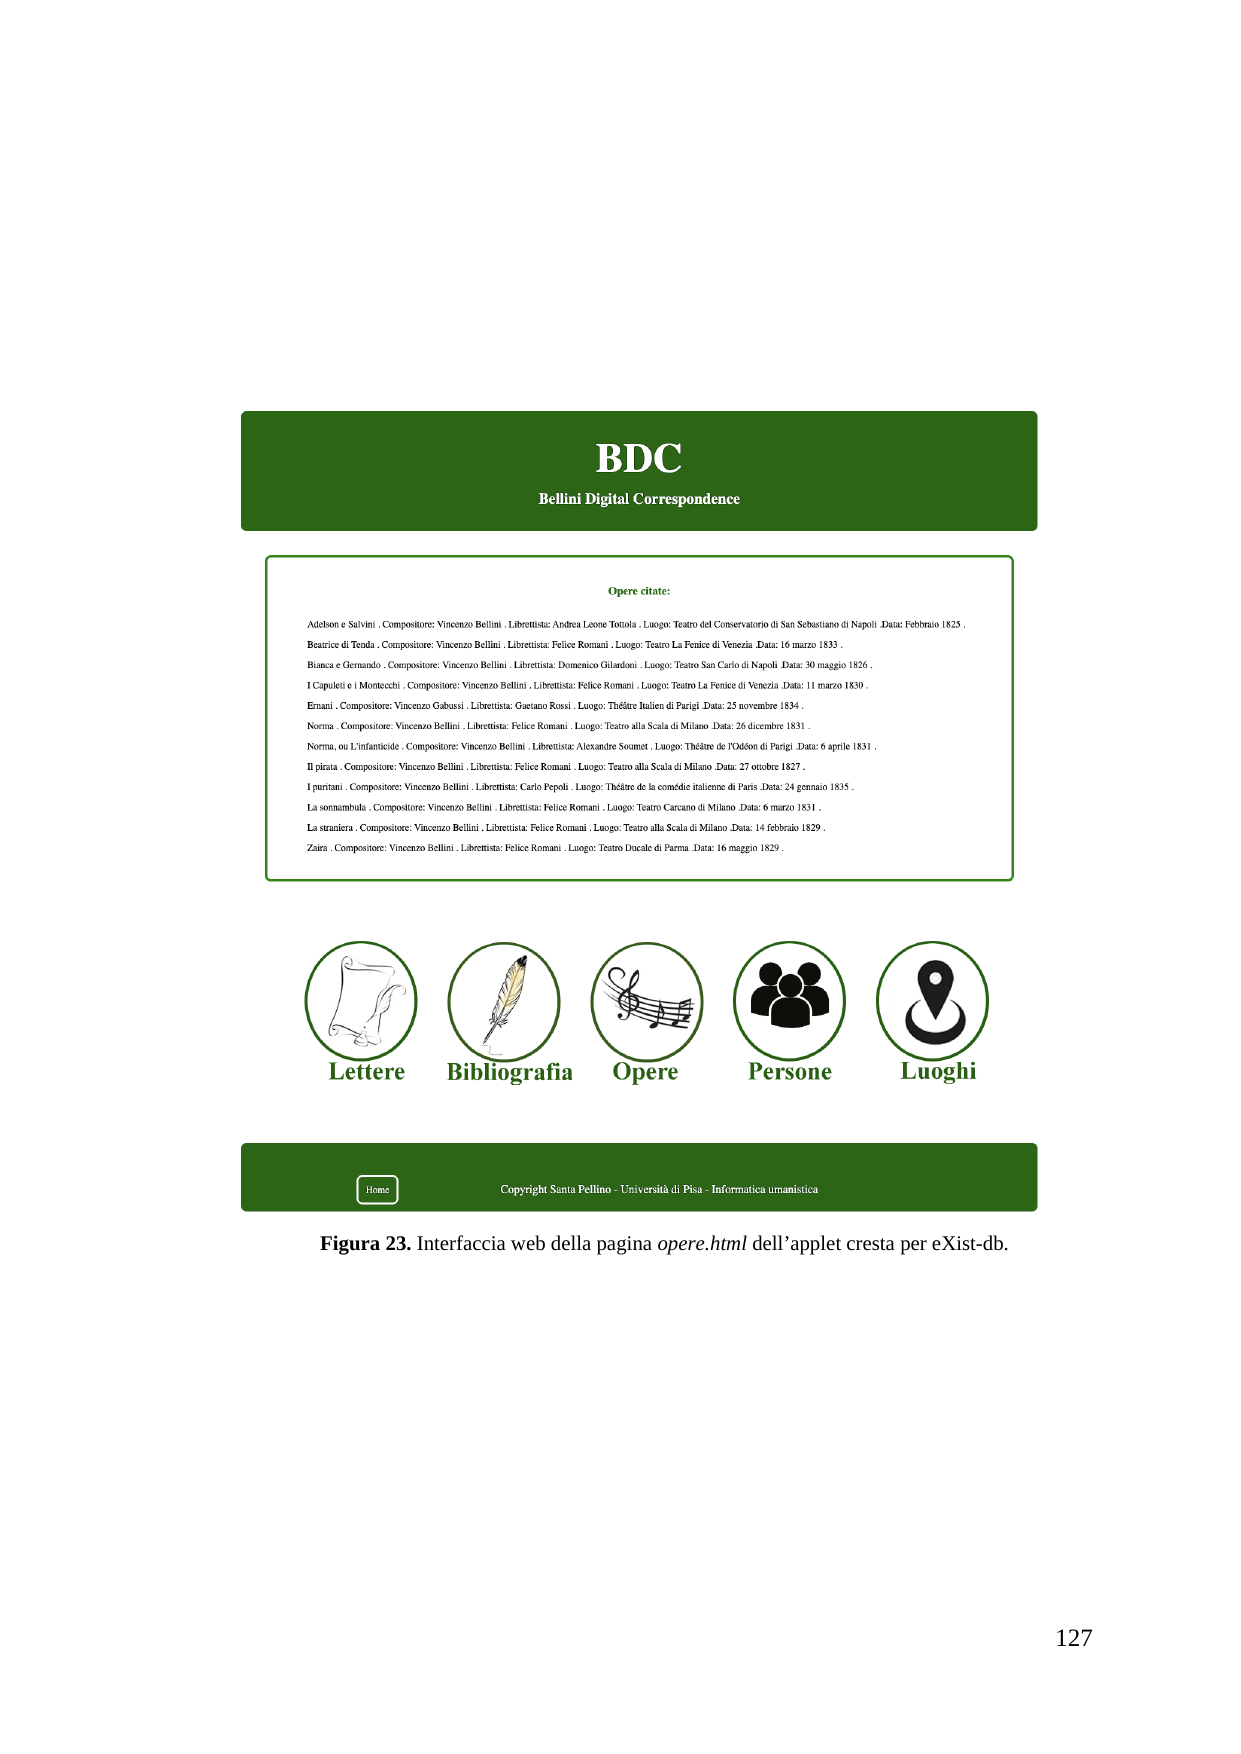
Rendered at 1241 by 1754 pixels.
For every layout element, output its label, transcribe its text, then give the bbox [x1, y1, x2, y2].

picture [236, 406, 1093, 1216]
